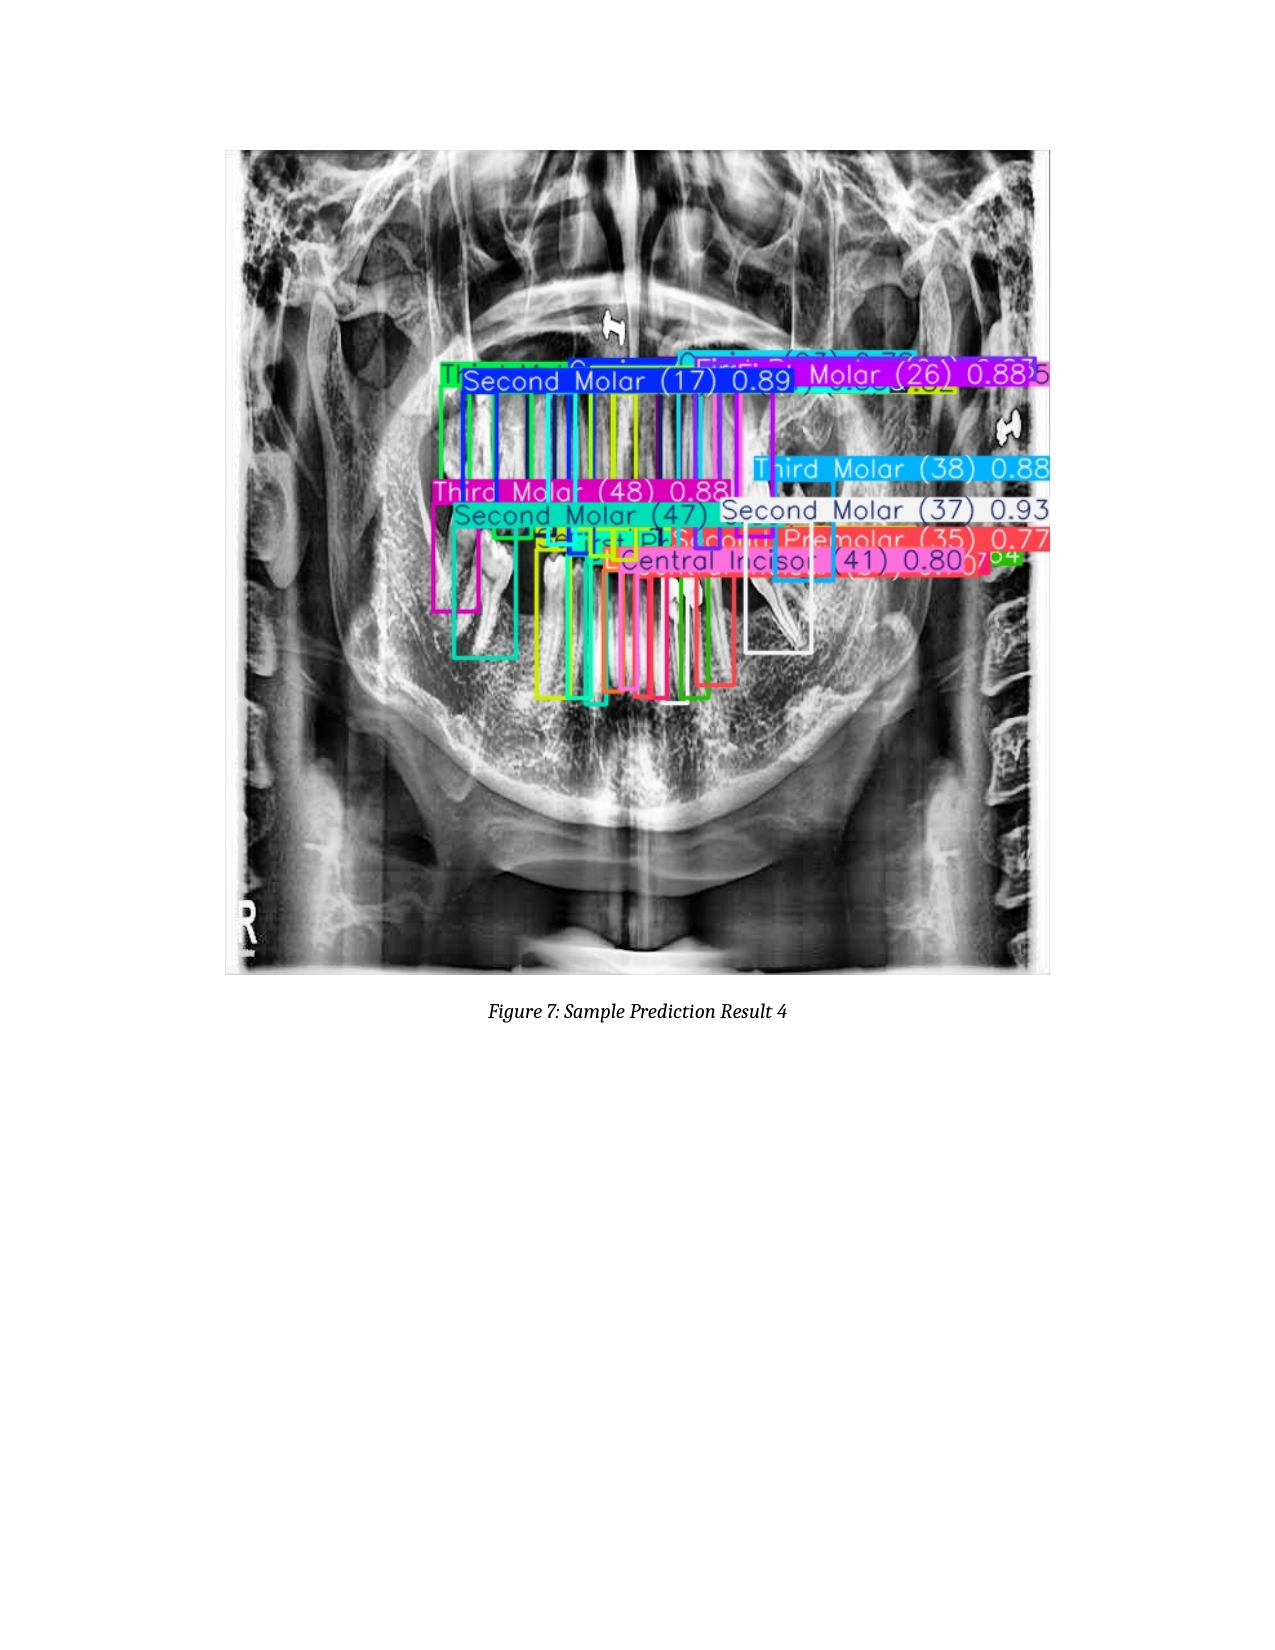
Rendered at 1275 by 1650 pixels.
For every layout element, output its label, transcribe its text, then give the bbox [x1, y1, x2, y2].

picture [225, 150, 1050, 975]
text Figure 7: Sample Prediction Result 4 [187, 1000, 1087, 1024]
